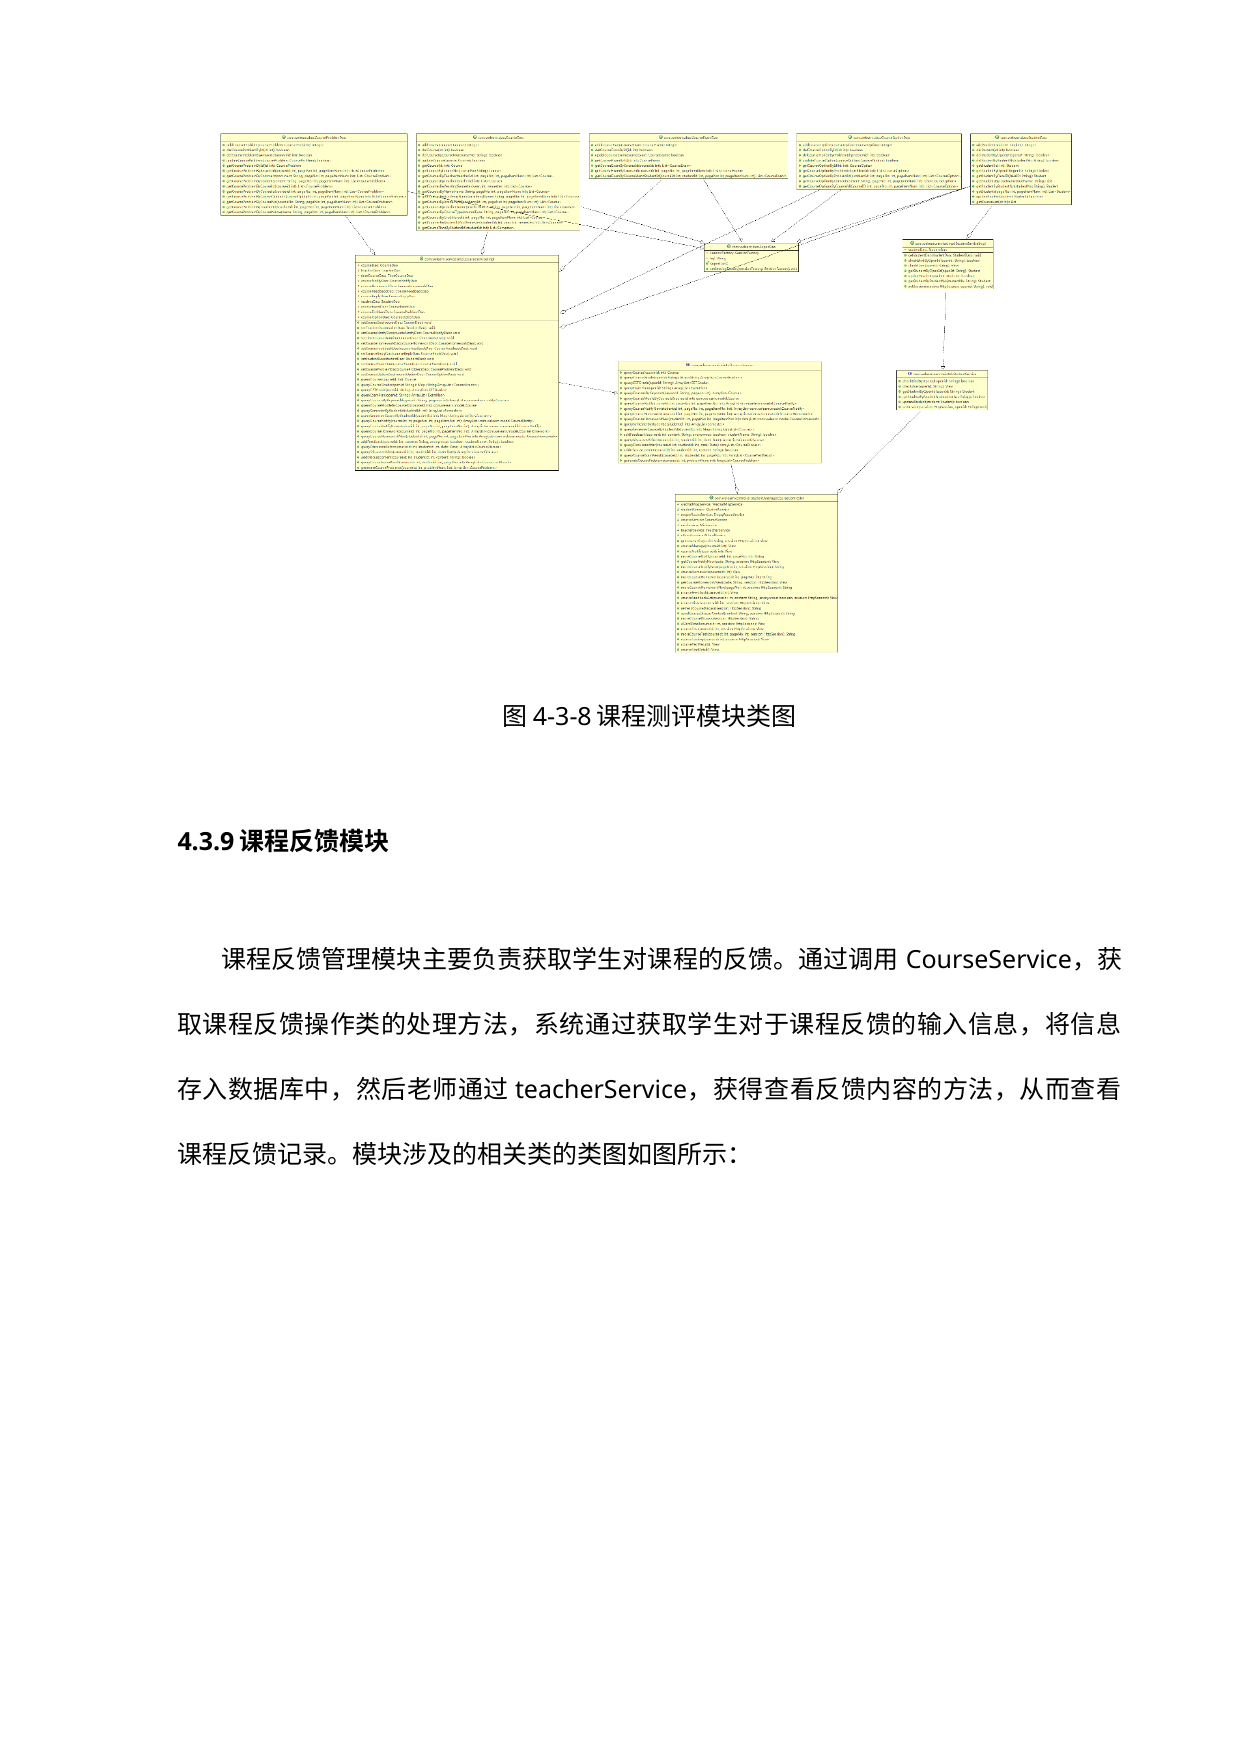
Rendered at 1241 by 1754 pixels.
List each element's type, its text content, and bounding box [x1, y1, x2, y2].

subtitle 4.3.9课程反馈模块 [177, 807, 1122, 872]
text 课程反馈管理模块主要负责获取学生对课程的反馈。通过调用CourseService，获取课程反馈操作类的处理方法，系统通过获取学生对于课程反馈的输入信息，将信息存入数据库中，然后老师通过teacherService，获得查看反馈内容的方法，从而查看课程反馈记录。模块涉及的相关类的类图如图所示： [177, 925, 1122, 1185]
picture [216, 129, 1083, 672]
text 图4-3-8课程测评模块类图 [177, 682, 1122, 747]
